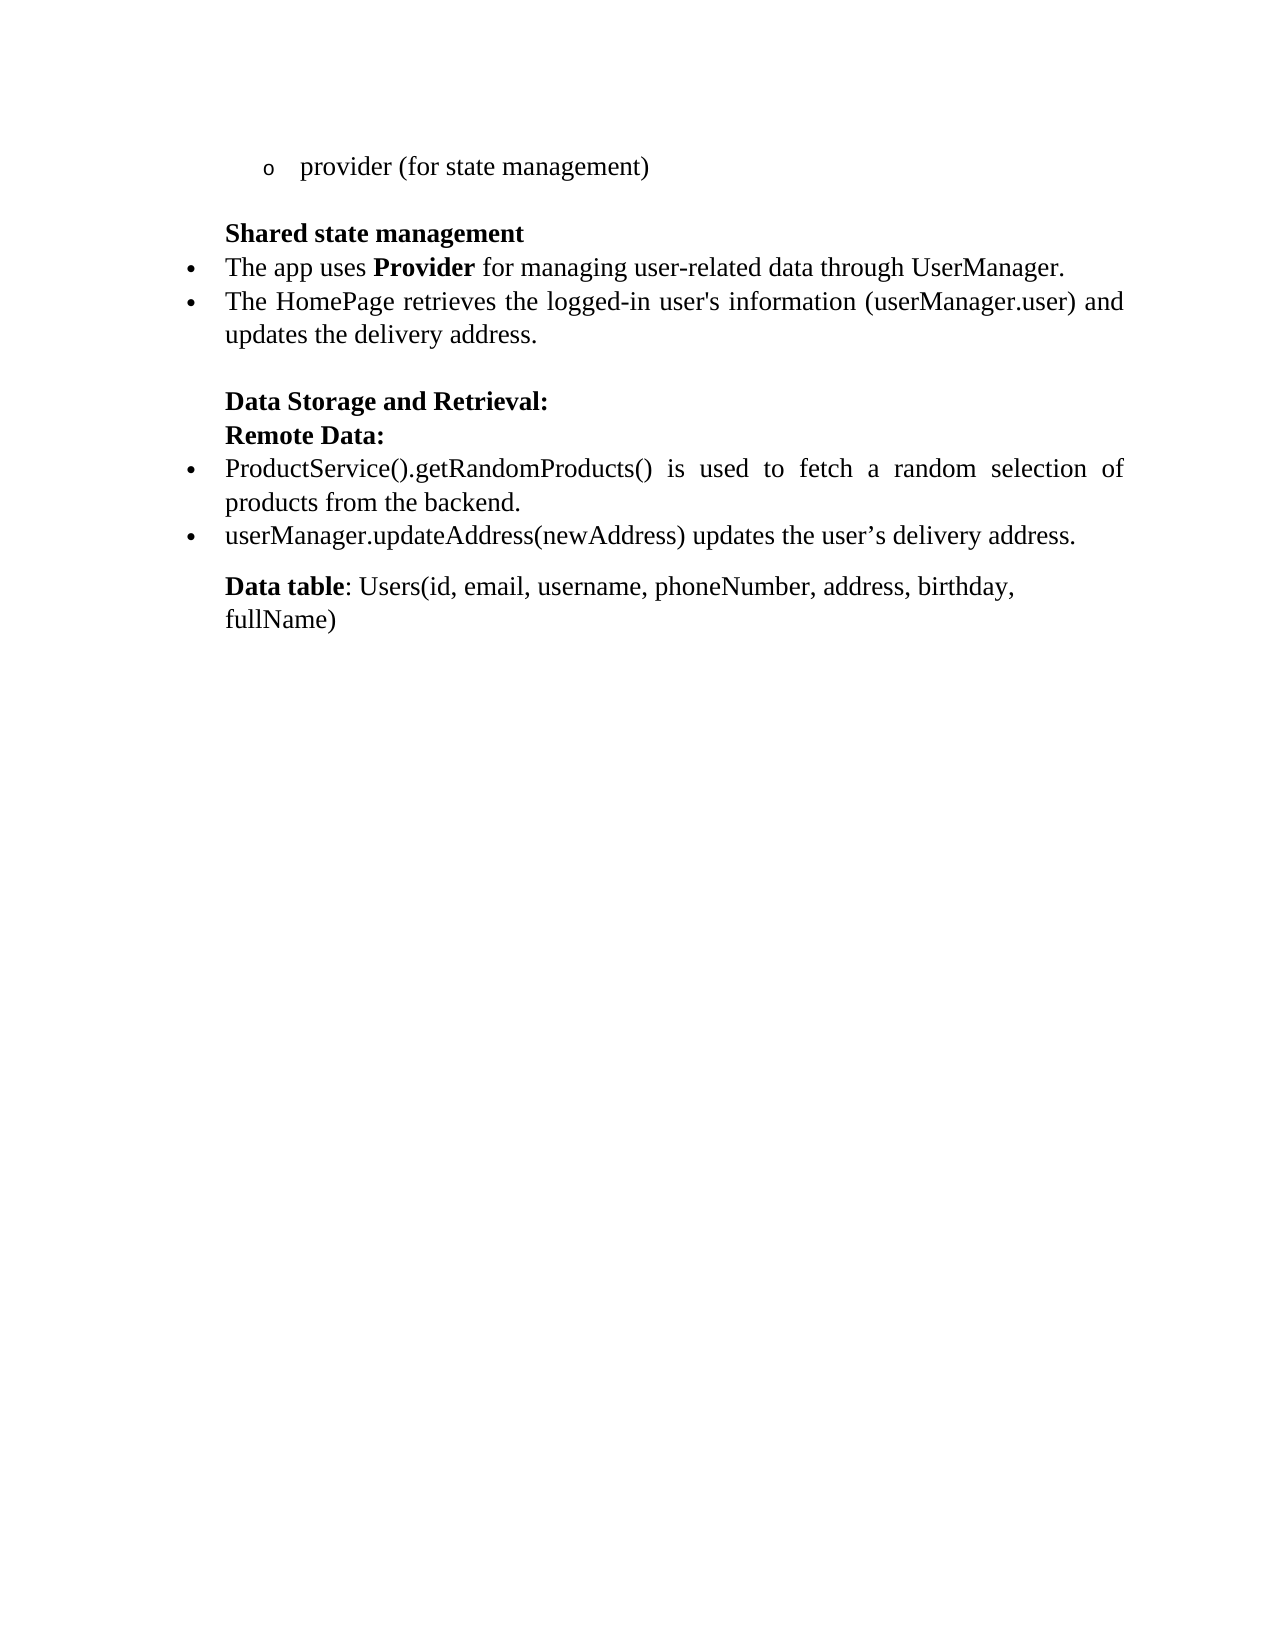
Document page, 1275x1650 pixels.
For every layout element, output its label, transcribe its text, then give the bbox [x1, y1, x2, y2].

list The app uses Provider for managing user-related data through UserManager. [187, 251, 1125, 282]
list Shared state management [225, 218, 1125, 249]
list The HomePage retrieves the logged-in user's information (userManager.user) and updates the delivery address. [187, 285, 1125, 349]
list Remote Data: [225, 419, 1125, 450]
list provider (for state management) [262, 150, 1125, 182]
list Data Storage and Retrieval: [225, 385, 1125, 416]
list ProductService().getRandomProducts() is used to fetch a random selection of products from the backend. [187, 452, 1125, 517]
list userManager.updateAddress(newAddress) updates the user’s delivery address. [187, 519, 1125, 551]
text Data table: Users(id, email, username, phoneNumber, address, birthday, fullName) [225, 570, 1125, 634]
